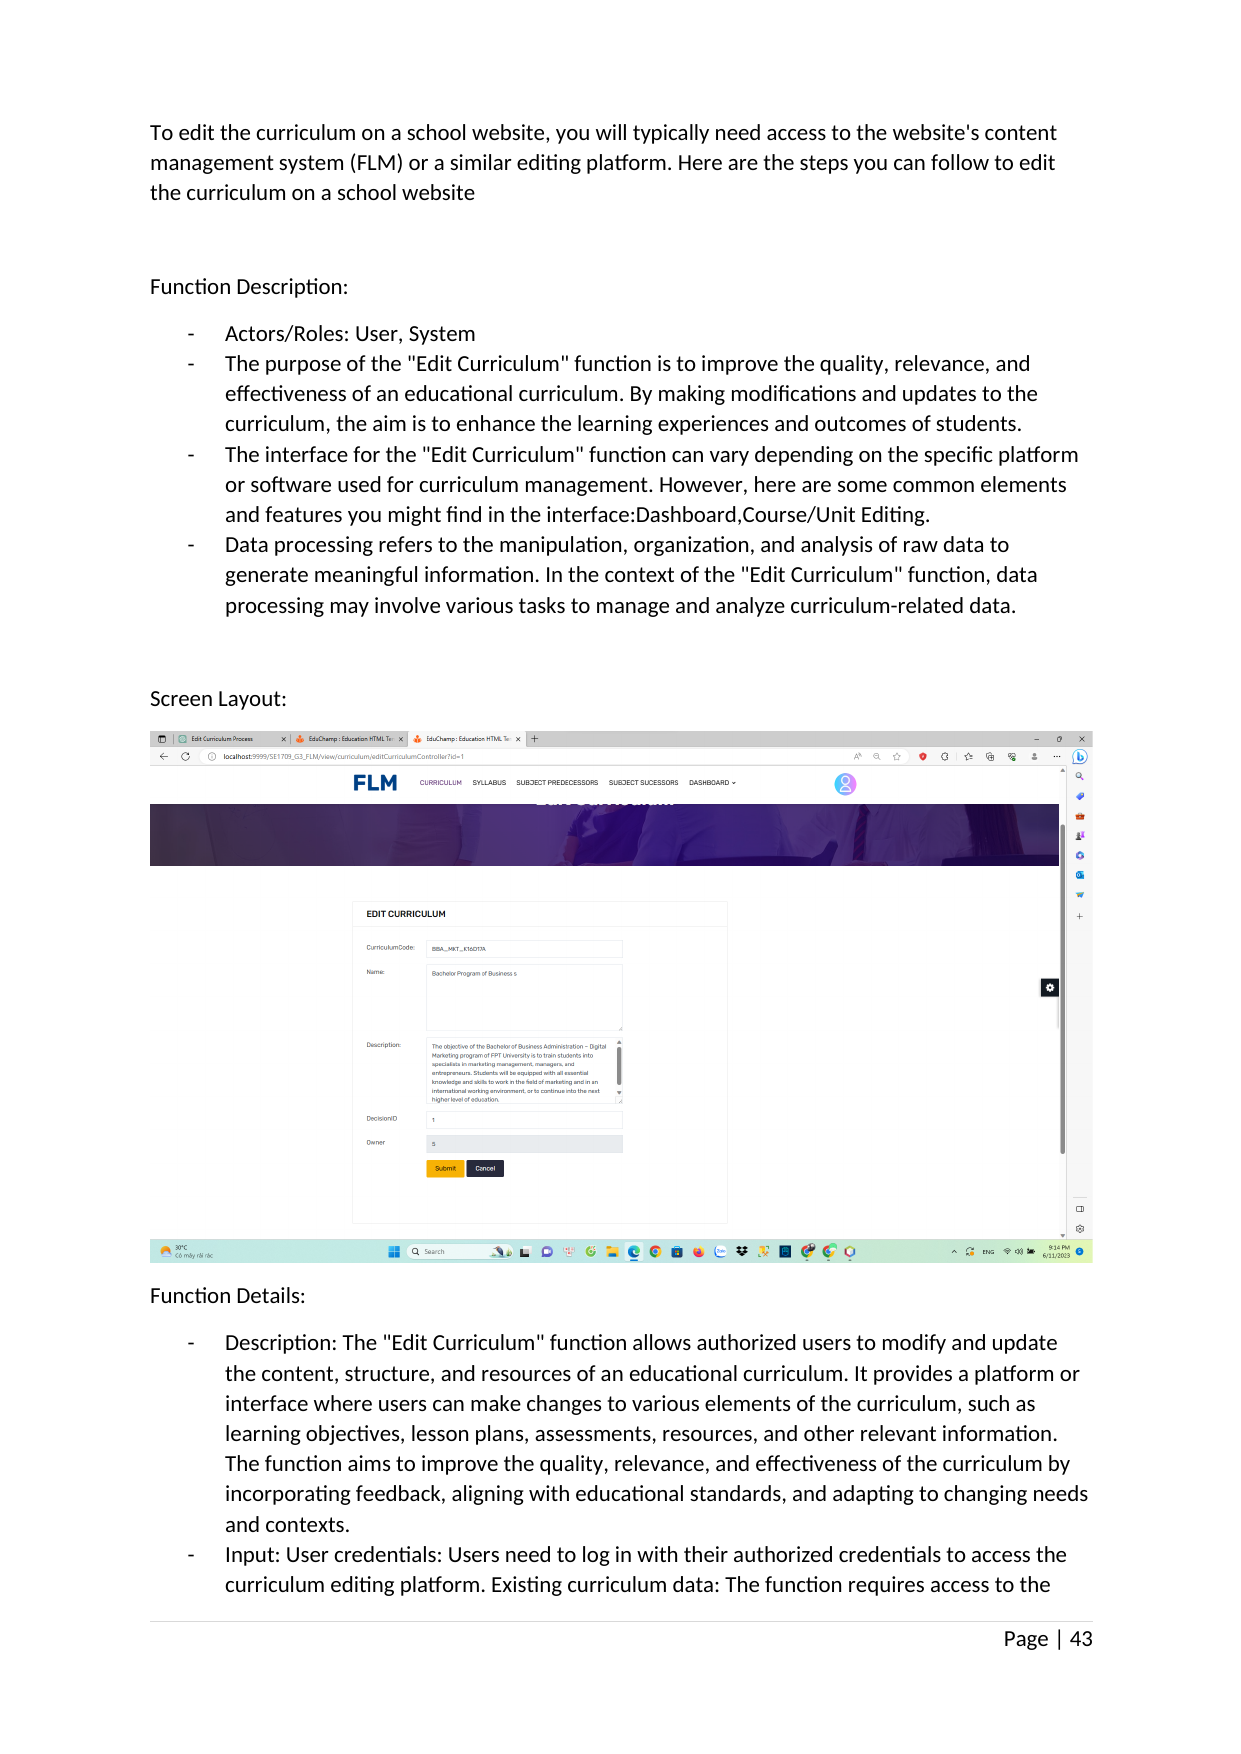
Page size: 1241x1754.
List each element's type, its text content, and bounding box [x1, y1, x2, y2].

text Function Description: [150, 272, 1093, 300]
text Function Details: [150, 1282, 1093, 1309]
list Actors/Roles: User, System [187, 319, 1093, 347]
picture [150, 731, 1093, 1263]
list The interface for the "Edit Curriculum" function can vary depending on the specific platform or software used for curriculum management. However, here are some common elements and features you might find in the interface:Dashboard,Course/Unit Editing. [187, 440, 1093, 528]
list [187, 1540, 1093, 1598]
list Data processing refers to the manipulation, organization, and analysis of raw data to generate meaningful information. In the context of the "Edit Curriculum" function, data processing may involve various tasks to manage and analyze curriculum-related data. [187, 530, 1093, 619]
text Screen Layout: [150, 684, 1093, 713]
text To edit the curriculum on a school website, you will typically need access to the website's content management system (FLM) or a similar editing platform. Here are the steps you can follow to edit the curriculum on a school website [150, 118, 1093, 206]
list Description: The "Edit Curriculum" function allows authorized users to modify and update the content, structure, and resources of an educational curriculum. It provides a platform or interface where users can make changes to various elements of the curriculum, such as learning objectives, lesson plans, assessments, resources, and other relevant information. The function aims to improve the quality, relevance, and effectiveness of the curriculum by incorporating feedback, aligning with educational standards, and adapting to changing needs and contexts. [187, 1328, 1093, 1538]
list The purpose of the "Edit Curriculum" function is to improve the quality, relevance, and effectiveness of an educational curriculum. By making modifications and updates to the curriculum, the aim is to enhance the learning experiences and outcomes of students. [187, 349, 1093, 438]
